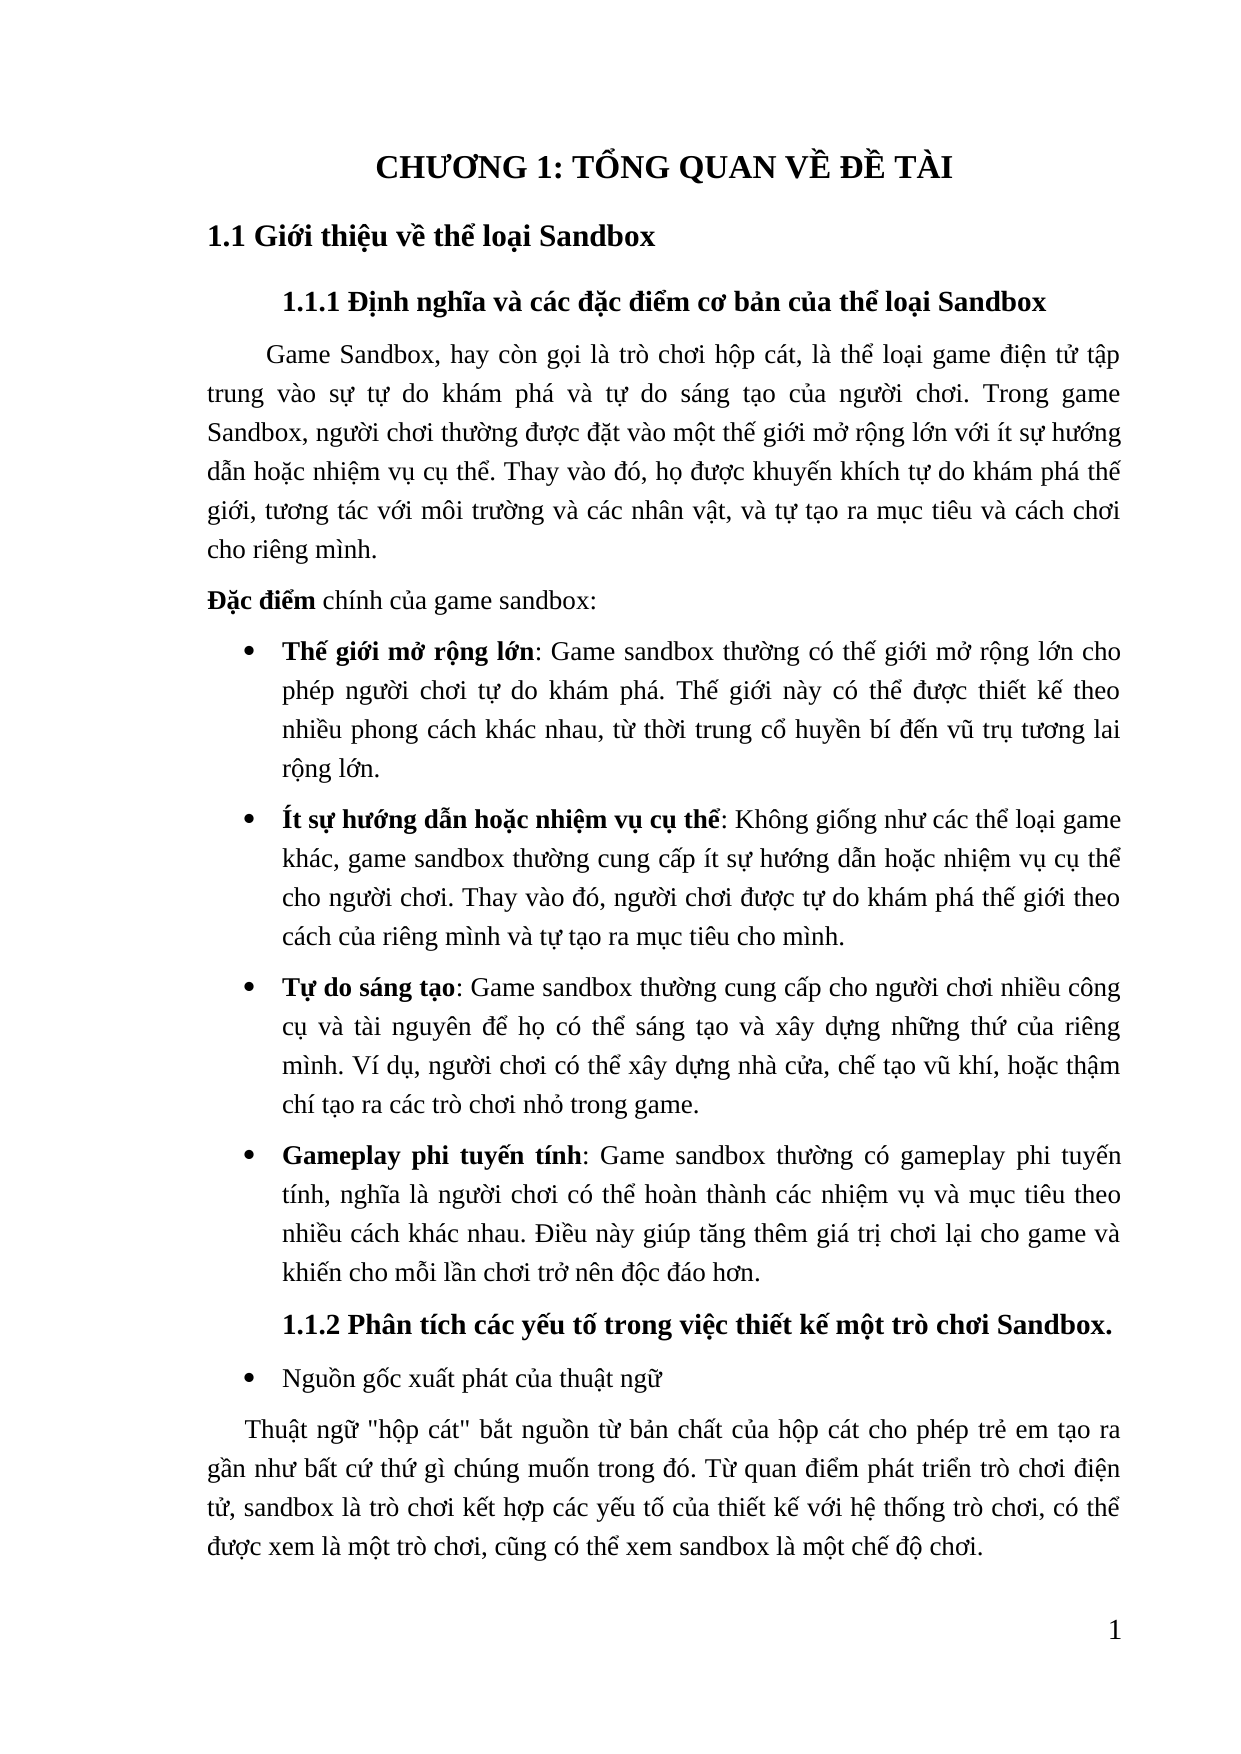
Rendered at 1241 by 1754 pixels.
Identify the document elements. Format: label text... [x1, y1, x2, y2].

list Thế giới mở rộng lớn: Game sandbox thường có thế giới mở rộng lớn cho phép người chơi tự do khám phá. Thế giới này có thể được thiết kế theo nhiều phong cách khác nhau, từ thời trung cổ huyền bí đến vũ trụ tương lai rộng lớn. [244, 635, 1122, 783]
text Game Sandbox, hay còn gọi là trò chơi hộp cát, là thể loại game điện tử tập trung vào sự tự do khám phá và tự do sáng tạo của người chơi. Trong game Sandbox, người chơi thường được đặt vào một thế giới mở rộng lớn với ít sự hướng dẫn hoặc nhiệm vụ cụ thể. Thay vào đó, họ được khuyến khích tự do khám phá thế giới, tương tác với môi trường và các nhân vật, và tự tạo ra mục tiêu và cách chơi cho riêng mình. [207, 338, 1122, 564]
subtitle 1.1 Giới thiệu về thể loại Sandbox [207, 218, 1122, 254]
list Nguồn gốc xuất phát của thuật ngữ [244, 1362, 1122, 1393]
subtitle 1.1.2 Phân tích các yếu tố trong việc thiết kế một trò chơi Sandbox. [207, 1307, 1122, 1341]
list Tự do sáng tạo: Game sandbox thường cung cấp cho người chơi nhiều công cụ và tài nguyên để họ có thể sáng tạo và xây dựng những thứ của riêng mình. Ví dụ, người chơi có thể xây dựng nhà cửa, chế tạo vũ khí, hoặc thậm chí tạo ra các trò chơi nhỏ trong game. [244, 971, 1122, 1119]
list Gameplay phi tuyến tính: Game sandbox thường có gameplay phi tuyến tính, nghĩa là người chơi có thể hoàn thành các nhiệm vụ và mục tiêu theo nhiều cách khác nhau. Điều này giúp tăng thêm giá trị chơi lại cho game và khiến cho mỗi lần chơi trở nên độc đáo hơn. [244, 1139, 1122, 1287]
subtitle 1.1.1 Định nghĩa và các đặc điểm cơ bản của thể loại Sandbox [207, 284, 1122, 318]
list Ít sự hướng dẫn hoặc nhiệm vụ cụ thể: Không giống như các thể loại game khác, game sandbox thường cung cấp ít sự hướng dẫn hoặc nhiệm vụ cụ thể cho người chơi. Thay vào đó, người chơi được tự do khám phá thế giới theo cách của riêng mình và tự tạo ra mục tiêu cho mình. [244, 803, 1122, 951]
text Đặc điểm chính của game sandbox: [207, 584, 1122, 615]
subtitle CHƯƠNG 1: TỔNG QUAN VỀ ĐỀ TÀI [207, 148, 1122, 186]
text Thuật ngữ "hộp cát" bắt nguồn từ bản chất của hộp cát cho phép trẻ em tạo ra gần như bất cứ thứ gì chúng muốn trong đó. Từ quan điểm phát triển trò chơi điện tử, sandbox là trò chơi kết hợp các yếu tố của thiết kế với hệ thống trò chơi, có thể được xem là một trò chơi, cũng có thể xem sandbox là một chế độ chơi. [207, 1413, 1122, 1561]
